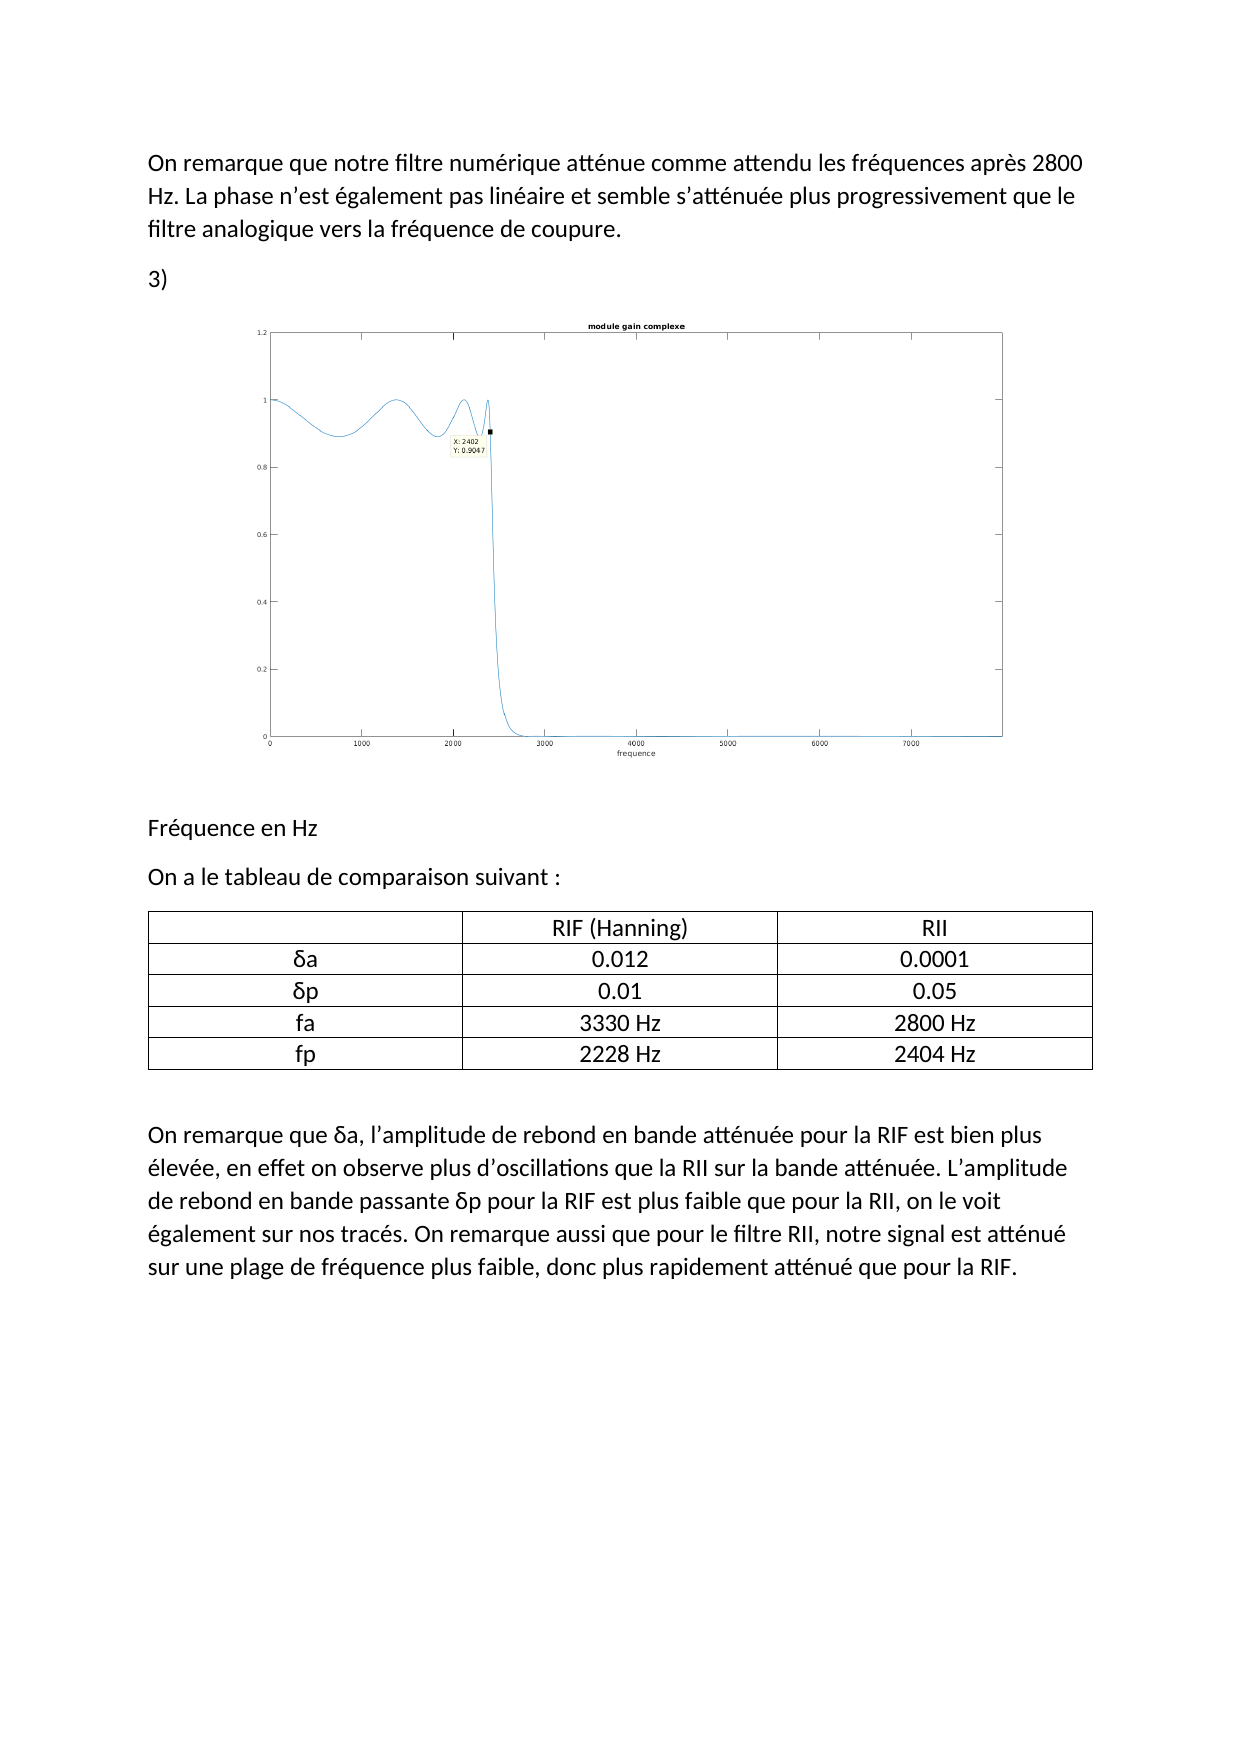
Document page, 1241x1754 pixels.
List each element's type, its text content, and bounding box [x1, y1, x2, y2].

table_cell 2228 Hz [463, 1038, 777, 1069]
table_cell δp [149, 975, 462, 1006]
text On remarque que δa, l’amplitude de rebond en bande atténuée pour la RIF est bien plus élevée, en effet on observe plus d’oscillations que la RII sur la bande atténuée. L’amplitude de rebond en bande passante δp pour la RIF est plus faible que pour la RII, on le voit également sur nos tracés. On remarque aussi que pour le filtre RII, notre signal est atténué sur une plage de fréquence plus faible, donc plus rapidement atténué que pour la RIF. [148, 1119, 1093, 1282]
table_cell 3330 Hz [463, 1007, 777, 1037]
text On remarque que notre filtre numérique atténue comme attendu les fréquences après 2800 Hz. La phase n’est également pas linéaire et semble s’atténuée plus progressivement que le filtre analogique vers la fréquence de coupure. [148, 148, 1093, 244]
table_cell 0.05 [778, 975, 1092, 1006]
table_header RII [778, 912, 1092, 942]
picture [147, 295, 1092, 791]
table_cell 0.012 [463, 944, 777, 974]
table_cell 2800 Hz [778, 1007, 1092, 1037]
table_cell 0.0001 [778, 944, 1092, 974]
table_cell δa [149, 944, 462, 974]
text On a le tableau de comparaison suivant : [148, 861, 1093, 892]
table_cell fa [149, 1007, 462, 1037]
table_cell fp [149, 1038, 462, 1069]
table_cell 2404 Hz [778, 1038, 1092, 1069]
text 3) [148, 263, 1093, 293]
table_header RIF (Hanning) [463, 912, 777, 942]
table_header [149, 912, 462, 942]
table_cell 0.01 [463, 975, 777, 1006]
